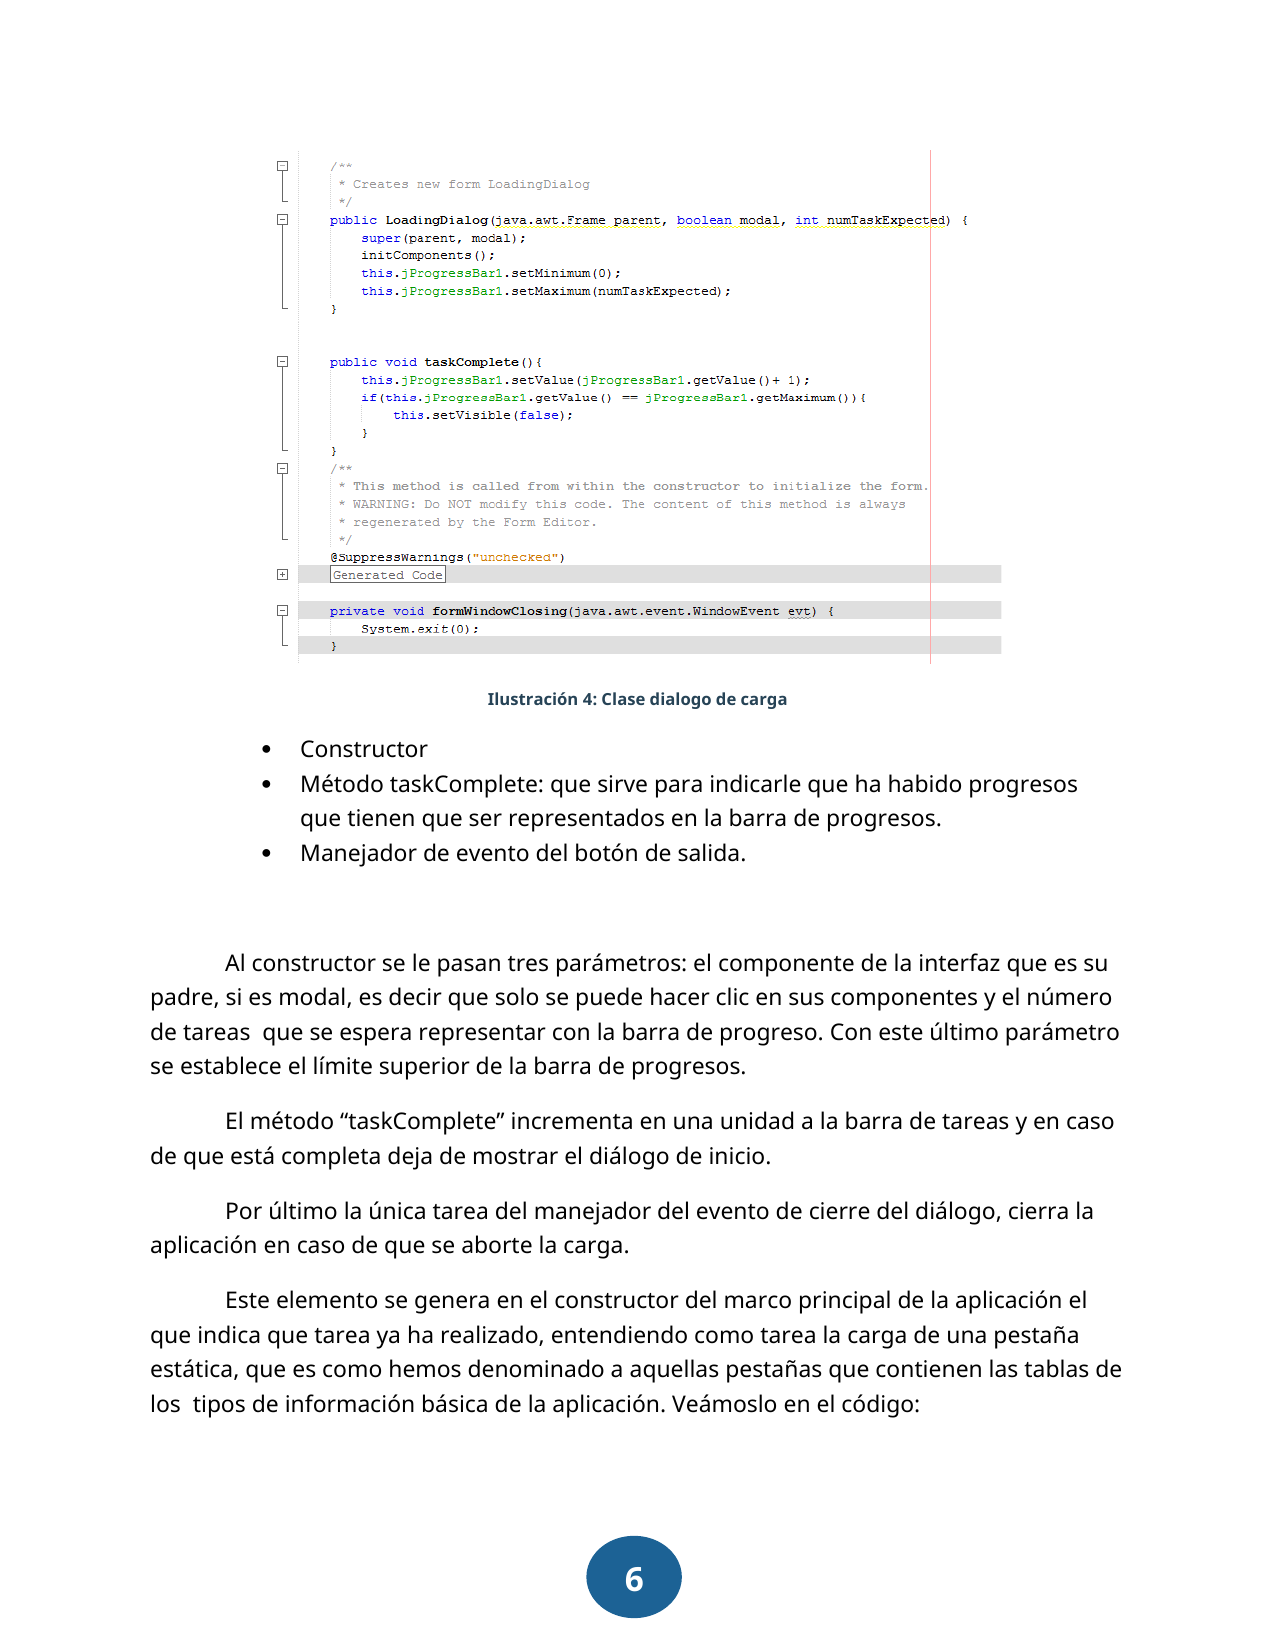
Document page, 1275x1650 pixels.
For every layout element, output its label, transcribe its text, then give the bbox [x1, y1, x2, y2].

list Manejador de evento del botón de salida. [262, 837, 1125, 868]
text Por último la única tarea del manejador del evento de cierre del diálogo, cierra la aplicación en caso de que se aborte la carga. [150, 1195, 1125, 1261]
text El método “taskComplete” incrementa en una unidad a la barra de tareas y en caso de que está completa deja de mostrar el diálogo de inicio. [150, 1105, 1125, 1171]
list Constructor [262, 733, 1125, 765]
text Ilustración 4: Clase dialogo de carga [150, 688, 1125, 710]
text Este elemento se genera en el constructor del marco principal de la aplicación el que indica que tarea ya ha realizado, entendiendo como tarea la carga de una pestaña estática, que es como hemos denominado a aquellas pestañas que contienen las tablas de los tipos de información básica de la aplicación. Veámoslo en el código: [150, 1284, 1125, 1419]
text Al constructor se le pasan tres parámetros: el componente de la interfaz que es su padre, si es modal, es decir que solo se puede hacer clic en sus componentes y el número de tareas que se espera representar con la barra de progreso. Con este último parámetro se establece el límite superior de la barra de progresos. [150, 947, 1125, 1081]
list Método taskComplete: que sirve para indicarle que ha habido progresos que tienen que ser representados en la barra de progresos. [262, 768, 1125, 833]
picture [273, 150, 1002, 664]
